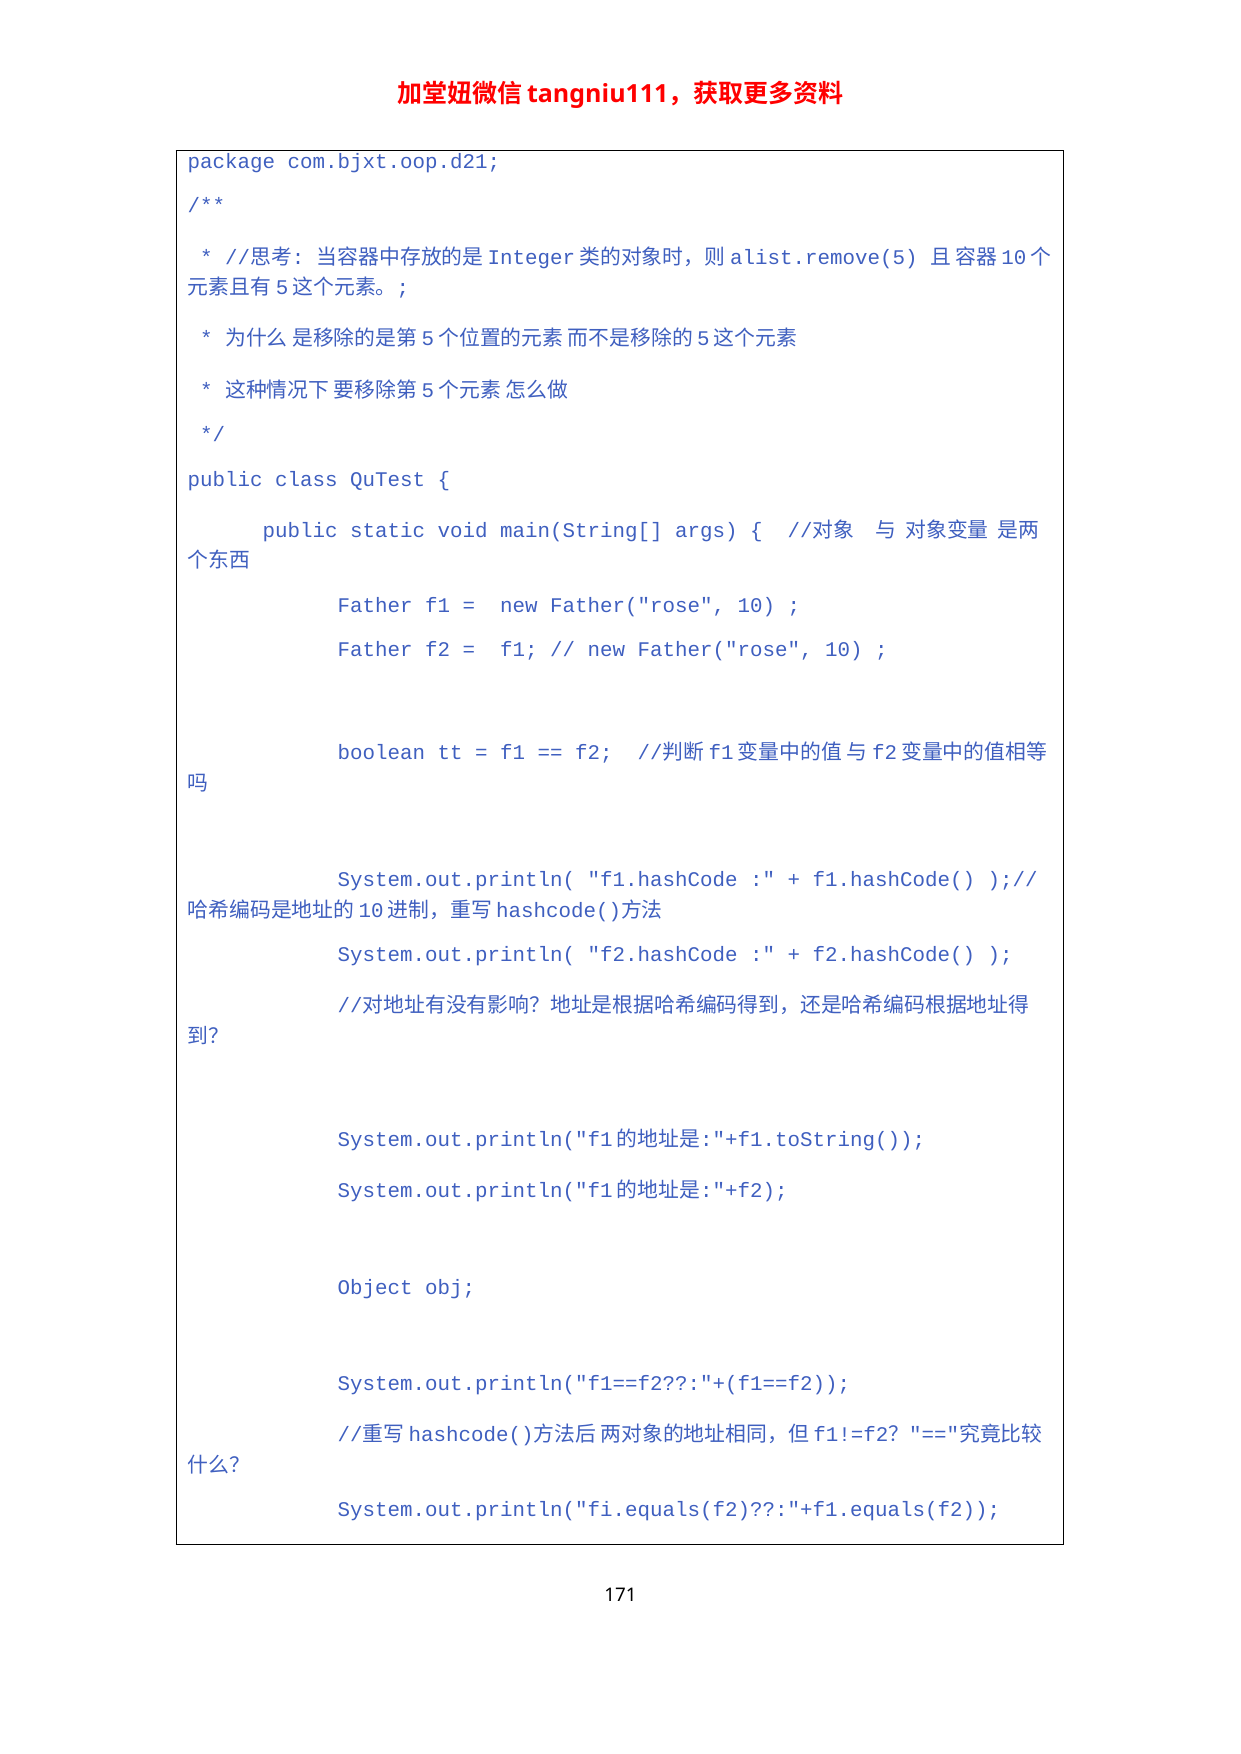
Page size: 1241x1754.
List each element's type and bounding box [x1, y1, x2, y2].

table_header [177, 151, 1063, 1544]
